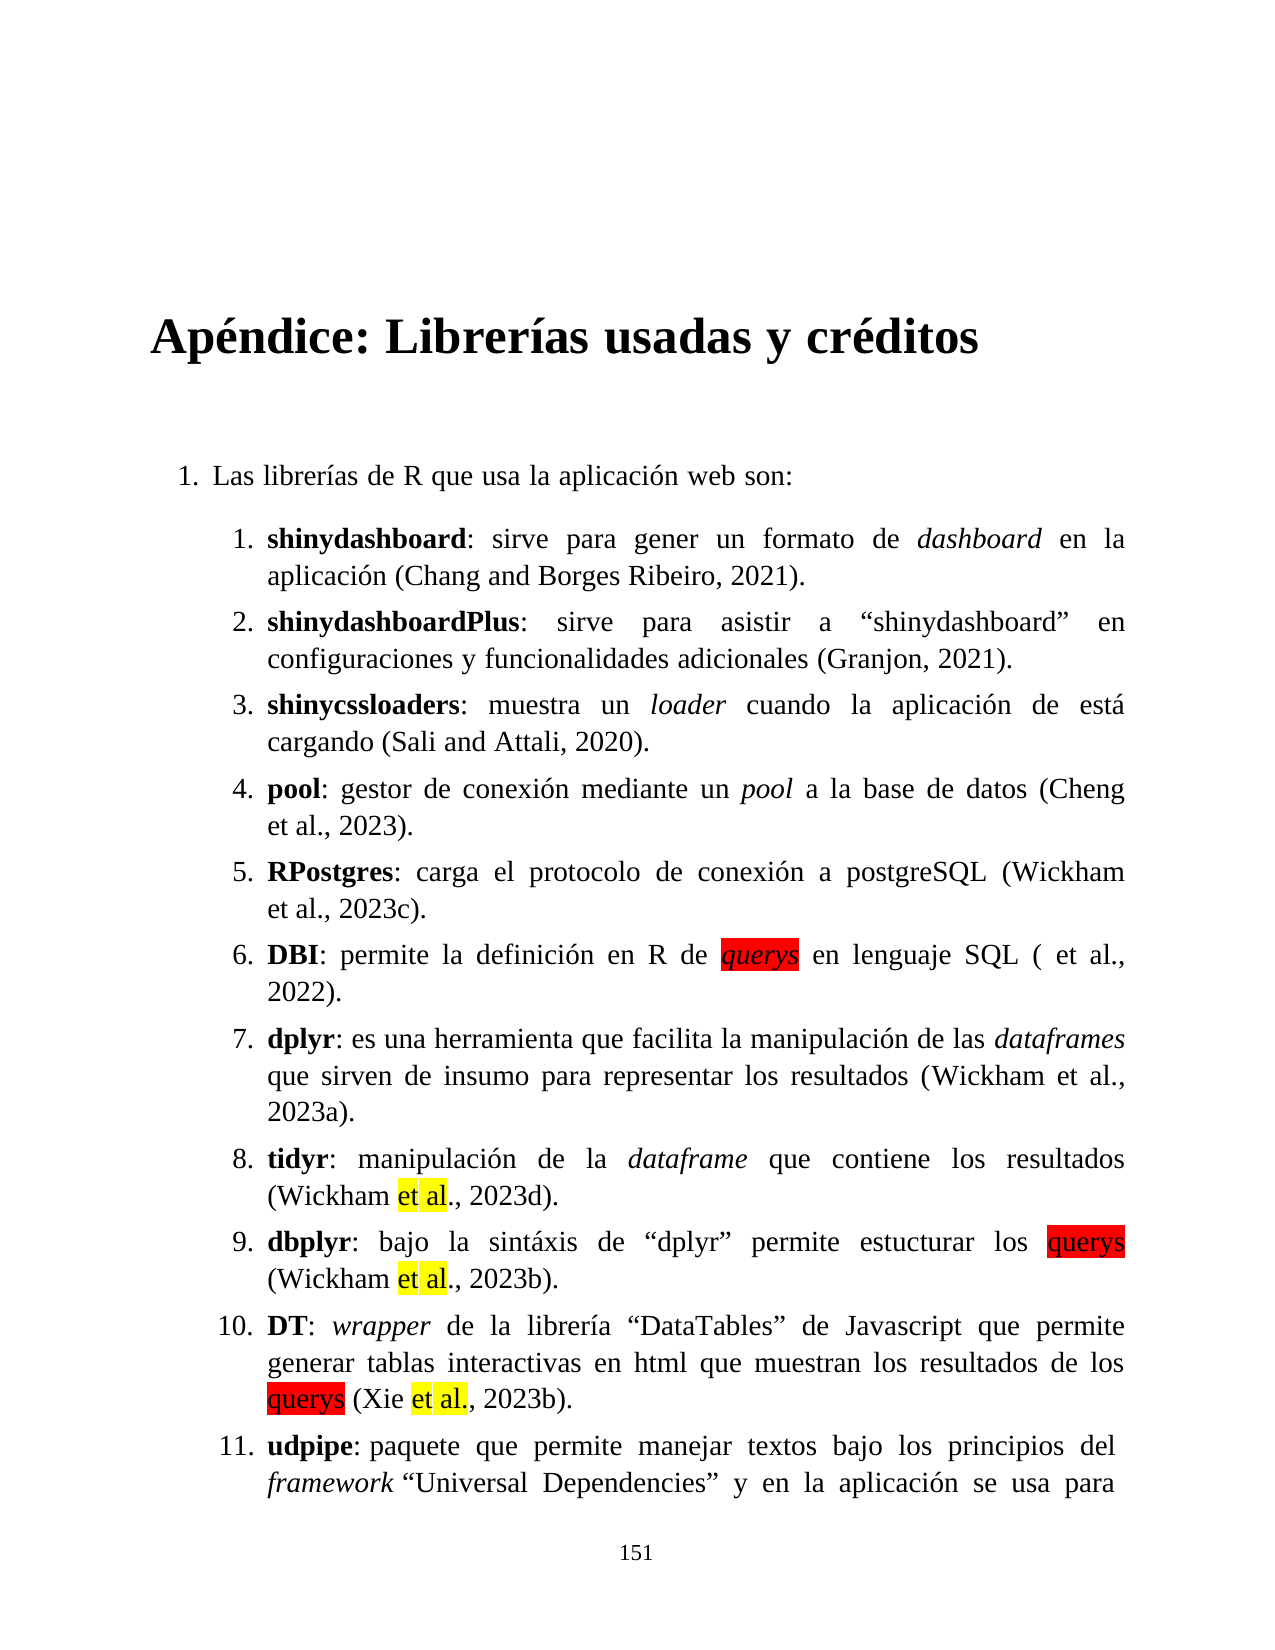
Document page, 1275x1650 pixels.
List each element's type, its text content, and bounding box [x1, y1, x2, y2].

list shinydashboardPlus: sirve para asistir a “shinydashboard” en configuraciones y funcionalidades adicionales (Granjon, 2021). [232, 604, 1125, 674]
list Las librerías de R que usa la aplicación web son: [177, 458, 1275, 492]
list shinydashboard: sirve para gener un formato de dashboard en la aplicación (Chang and Borges Ribeiro, 2021). [232, 521, 1125, 591]
list RPostgres: carga el protocolo de conexión a postgreSQL (Wickham et al., 2023c). [232, 854, 1125, 924]
list DT: wrapper de la librería “DataTables” de Javascript que permite generar tablas interactivas en html que muestran los resultados de los querys (Xie et al., 2023b). [217, 1308, 1125, 1415]
list udpipe: paquete que permite manejar textos bajo los principios del [218, 1428, 1275, 1462]
list tidyr: manipulación de la dataframe que contiene los resultados (Wickham et al., 2023d). [232, 1141, 1125, 1212]
list pool: gestor de conexión mediante un pool a la base de datos (Cheng et al., 2023). [232, 771, 1125, 841]
list DBI: permite la definición en R de querys en lenguaje SQL ( et al., 2022). [232, 937, 1125, 1008]
list dplyr: es una herramienta que facilita la manipulación de las dataframes que sirven de insumo para representar los resultados (Wickham et al., 2023a). [232, 1021, 1125, 1128]
text Apéndice: Librerías usadas y créditos [150, 306, 1275, 364]
text framework “Universal Dependencies” y en la aplicación se usa para [267, 1466, 1275, 1499]
list shinycssloaders: muestra un loader cuando la aplicación de está cargando (Sali and Attali, 2020). [232, 687, 1125, 758]
list dbplyr: bajo la sintáxis de “dplyr” permite estucturar los querys (Wickham et al., 2023b). [232, 1224, 1125, 1295]
